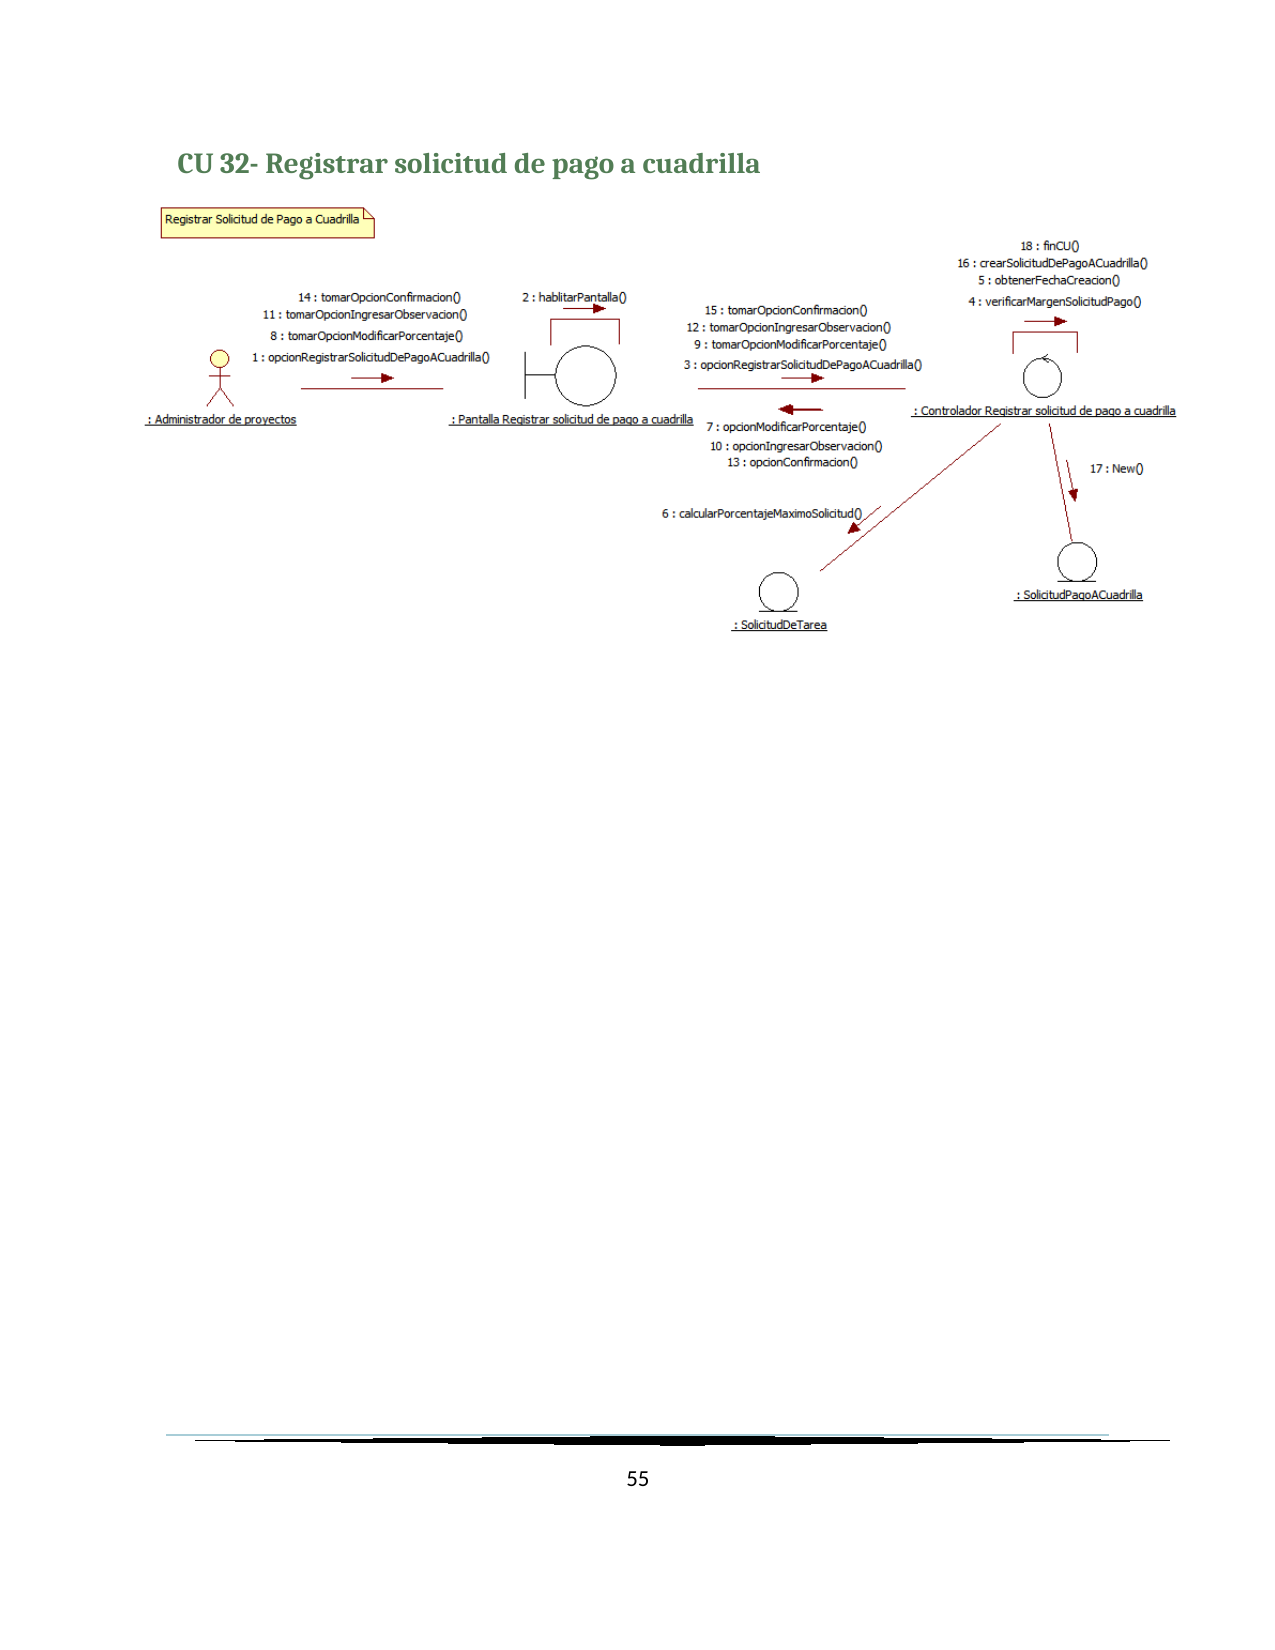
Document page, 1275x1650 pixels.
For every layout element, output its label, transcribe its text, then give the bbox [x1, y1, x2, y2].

subtitle CU 32- Registrar solicitud de pago a cuadrilla [177, 148, 1098, 181]
picture [118, 186, 1202, 659]
